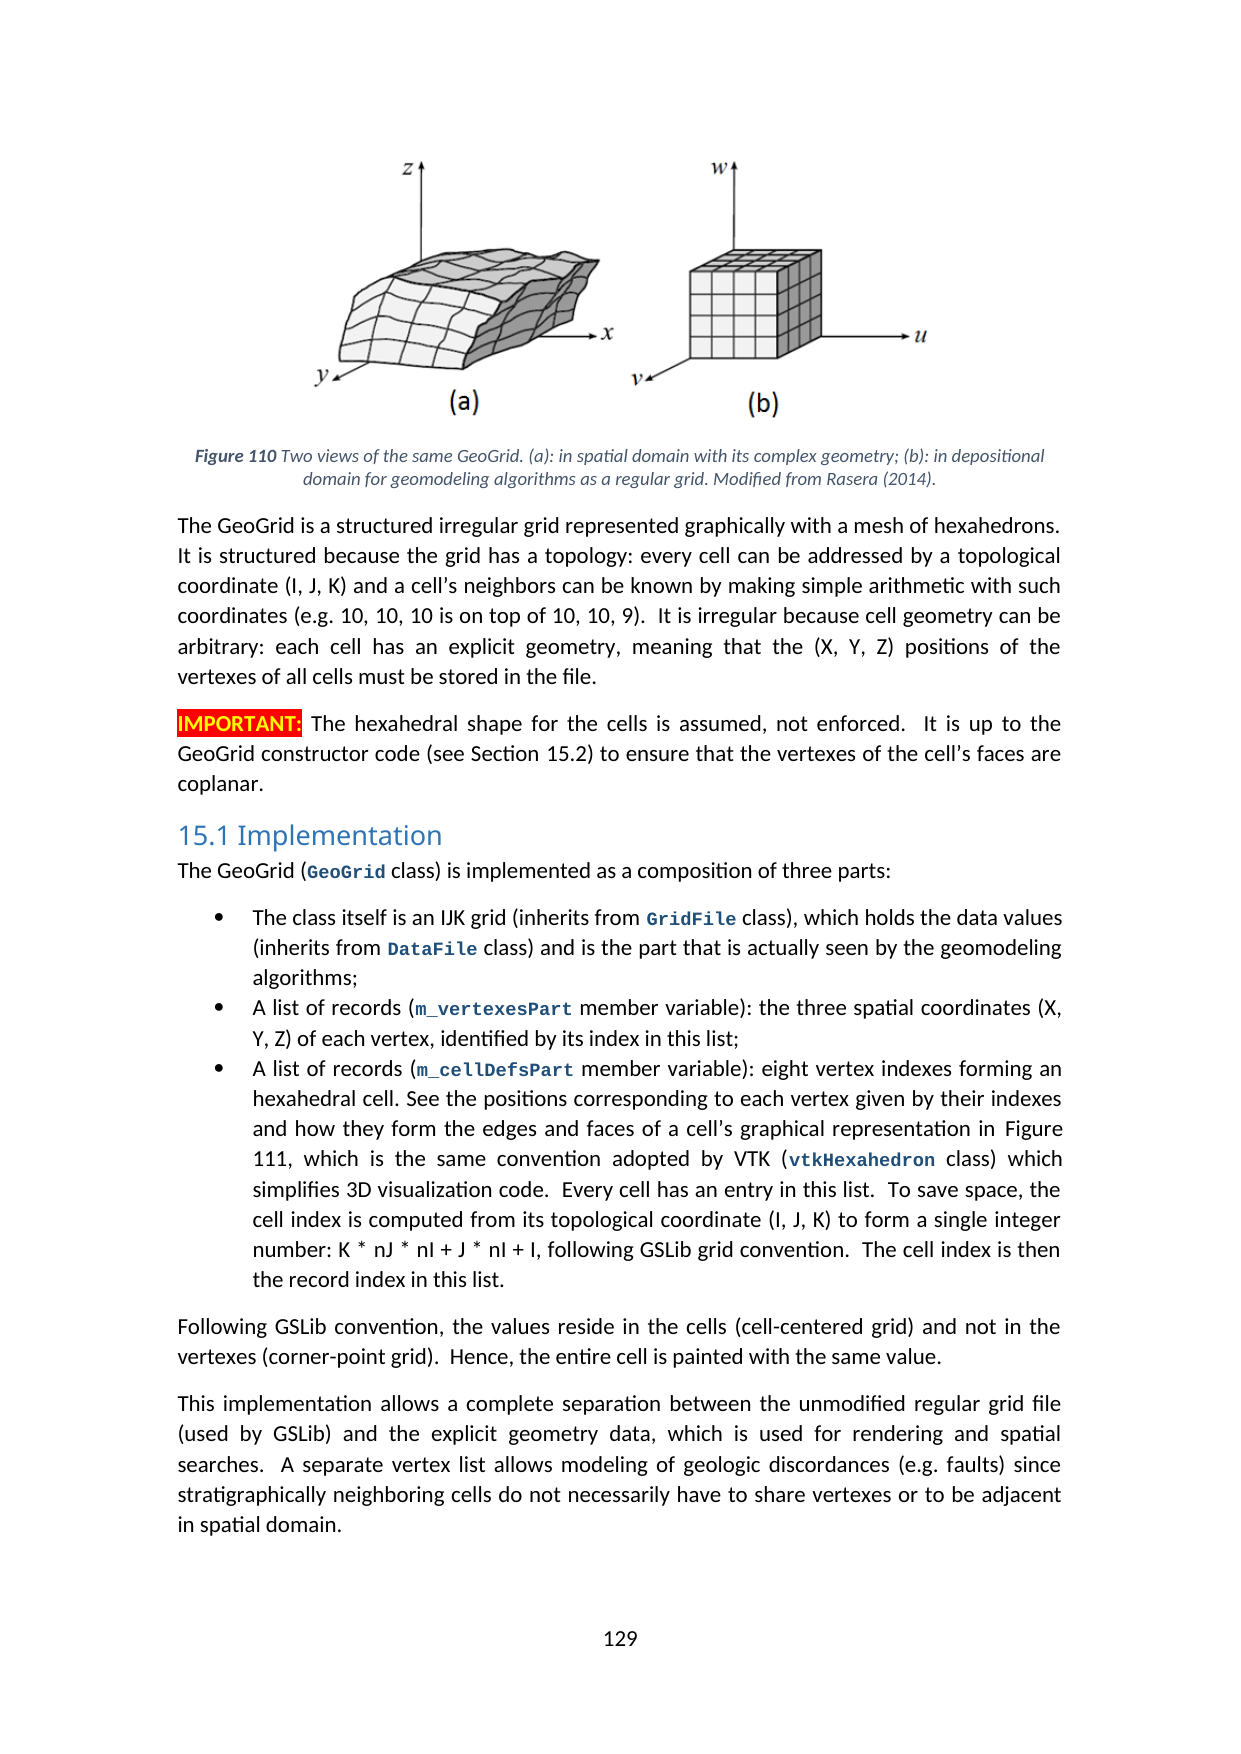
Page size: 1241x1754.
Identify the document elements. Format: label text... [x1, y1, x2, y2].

subtitle Implementation [177, 816, 1063, 853]
list A list of records (m_vertexesPart member variable): the three spatial coordinates (X, Y, Z) of each vertex, identified by its index in this list; [215, 993, 1063, 1052]
text IMPORTANT: The hexahedral shape for the cells is assumed, not enforced. It is up to the GeoGrid constructor code (see Section 14.2) to ensure that the vertexes of the cell’s faces are coplanar. [177, 709, 1063, 797]
text The GeoGrid (GeoGrid class) is implemented as a composition of three parts: [177, 856, 1063, 884]
picture [300, 147, 940, 426]
list The class itself is an IJK grid (inherits from GridFile class), which holds the data values (inherits from DataFile class) and is the part that is actually seen by the geomodeling algorithms; [215, 903, 1063, 991]
list A list of records (m_cellDefsPart member variable): eight vertex indexes forming an hexahedral cell. See the positions corresponding to each vertex given by their indexes and how they form the edges and faces of a cell’s graphical representation in Figure 109, which is the same convention adopted by VTK (vtkHexahedron class) which simplifies 3D visualization code. Every cell has an entry in this list. To save space, the cell index is computed from its topological coordinate (I, J, K) to form a single integer number: K * nJ * nI + J * nI + I, following GSLib grid convention. The cell index is then the record index in this list. [215, 1054, 1063, 1293]
text This implementation allows a complete separation between the unmodified regular grid file (used by GSLib) and the explicit geometry data, which is used for rendering and spatial searches. A separate vertex list allows modeling of geologic discordances (e.g. faults) since stratigraphically neighboring cells do not necessarily have to share vertexes or to be adjacent in spatial domain. [177, 1389, 1063, 1538]
text Following GSLib convention, the values reside in the cells (cell-centered grid) and not in the vertexes (corner-point grid). Hence, the entire cell is painted with the same value. [177, 1312, 1063, 1370]
text The GeoGrid is a structured irregular grid represented graphically with a mesh of hexahedrons. It is structured because the grid has a topology: every cell can be addressed by a topological coordinate (I, J, K) and a cell’s neighbors can be known by making simple arithmetic with such coordinates (e.g. 10, 10, 10 is on top of 10, 10, 9). It is irregular because cell geometry can be arbitrary: each cell has an explicit geometry, meaning that the (X, Y, Z) positions of the vertexes of all cells must be stored in the file. [177, 511, 1063, 690]
text Figure 110 Two views of the same GeoGrid. (a): in spatial domain with its complex geometry; (b): in depositional domain for geomodeling algorithms as a regular grid. Modified from Rasera (2014). [177, 444, 1063, 490]
